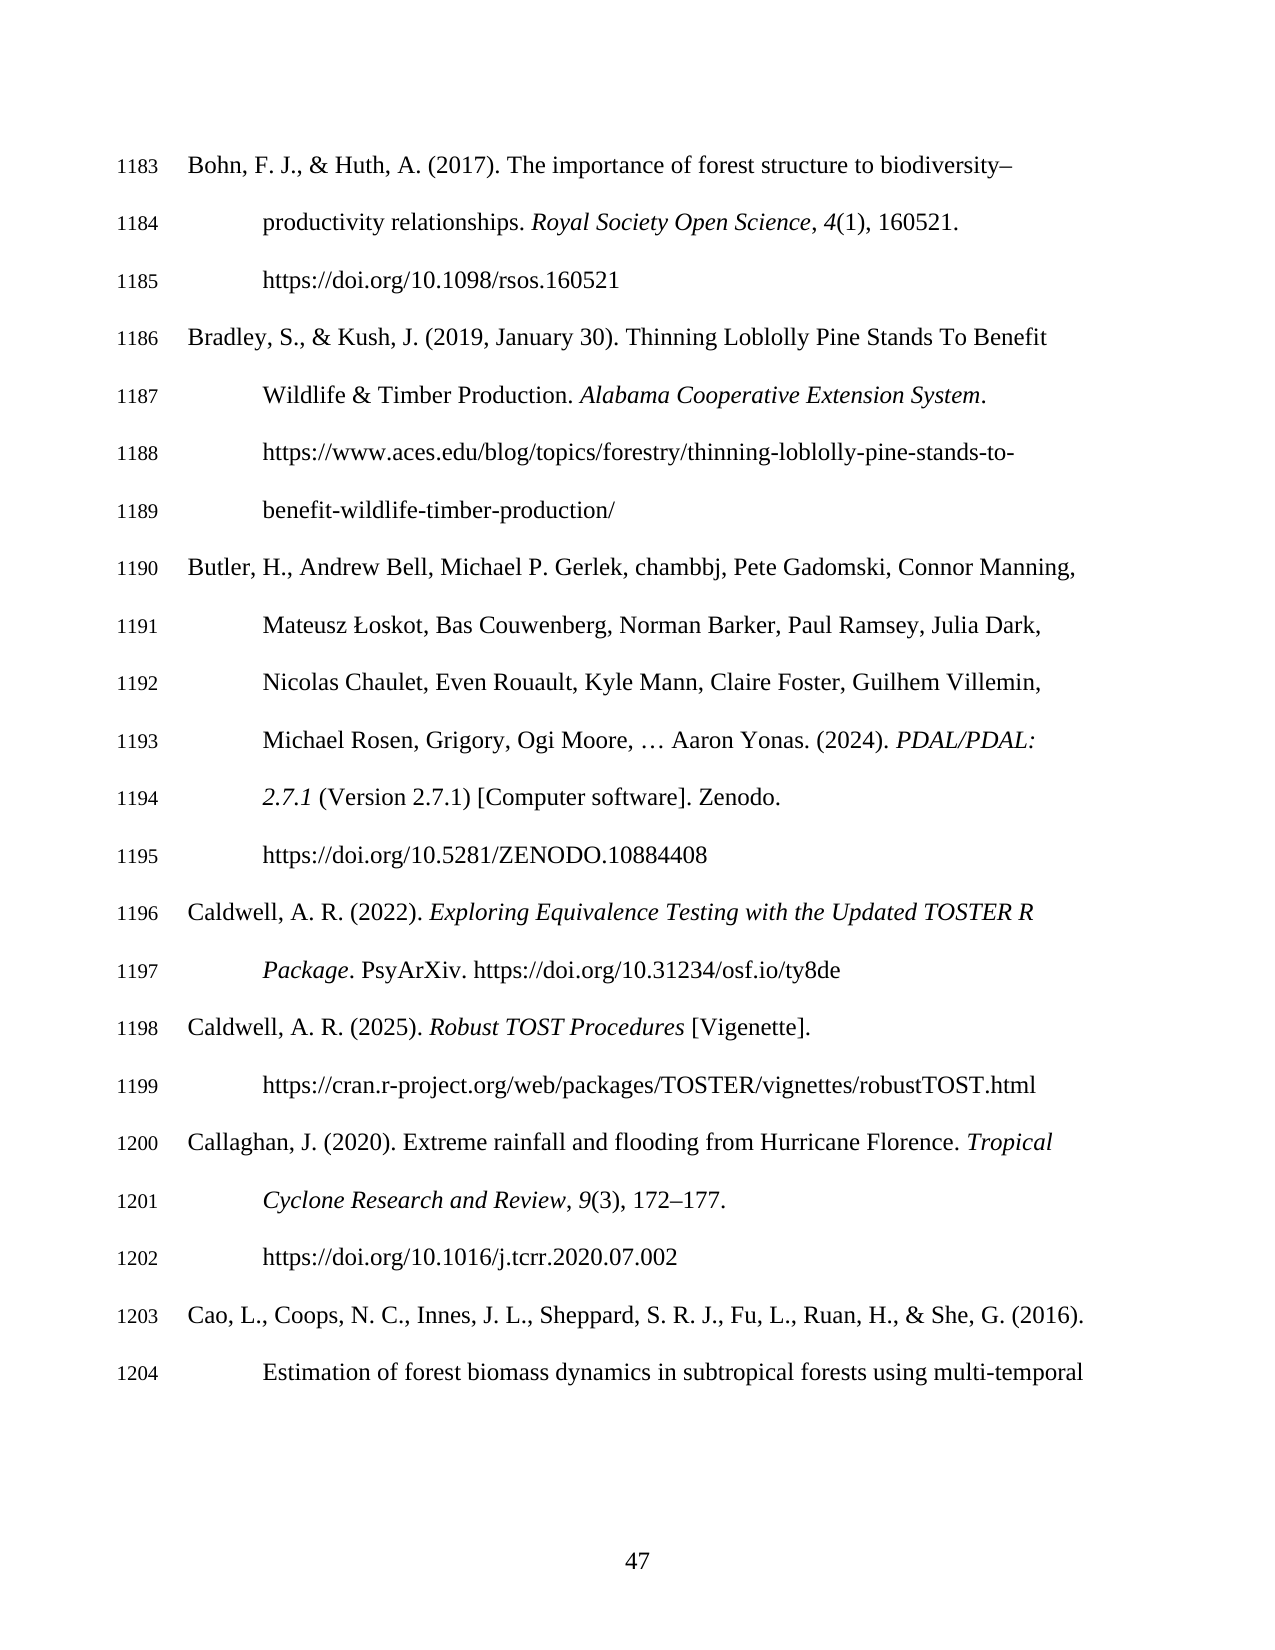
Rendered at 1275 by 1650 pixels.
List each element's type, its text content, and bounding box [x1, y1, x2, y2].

text Caldwell, A. R. (2022). Exploring Equivalence Testing with the Updated TOSTER R Package. PsyArXiv. https://doi.org/10.31234/osf.io/ty8de [187, 897, 1087, 984]
text Bradley, S., & Kush, J. (2019, January 30). Thinning Loblolly Pine Stands To Benefit Wildlife & Timber Production. Alabama Cooperative Extension System. https://www.aces.edu/blog/topics/forestry/thinning-loblolly-pine-stands-to-benefit-wildlife-timber-production/ [187, 322, 1087, 524]
text Callaghan, J. (2020). Extreme rainfall and flooding from Hurricane Florence. Tropical Cyclone Research and Review, 9(3), 172–177. https://doi.org/10.1016/j.tcrr.2020.07.002 [187, 1127, 1087, 1271]
text Butler, H., Andrew Bell, Michael P. Gerlek, chambbj, Pete Gadomski, Connor Manning, Mateusz Łoskot, Bas Couwenberg, Norman Barker, Paul Ramsey, Julia Dark, Nicolas Chaulet, Even Rouault, Kyle Mann, Claire Foster, Guilhem Villemin, Michael Rosen, Grigory, Ogi Moore, … Aaron Yonas. (2024). PDAL/PDAL: 2.7.1 (Version 2.7.1) [Computer software]. Zenodo. https://doi.org/10.5281/ZENODO.10884408 [187, 552, 1087, 869]
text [187, 1300, 1087, 1386]
text Bohn, F. J., & Huth, A. (2017). The importance of forest structure to biodiversity–productivity relationships. Royal Society Open Science, 4(1), 160521. https://doi.org/10.1098/rsos.160521 [187, 150, 1087, 294]
text Caldwell, A. R. (2025). Robust TOST Procedures [Vigenette]. https://cran.r-project.org/web/packages/TOSTER/vignettes/robustTOST.html [187, 1012, 1087, 1099]
